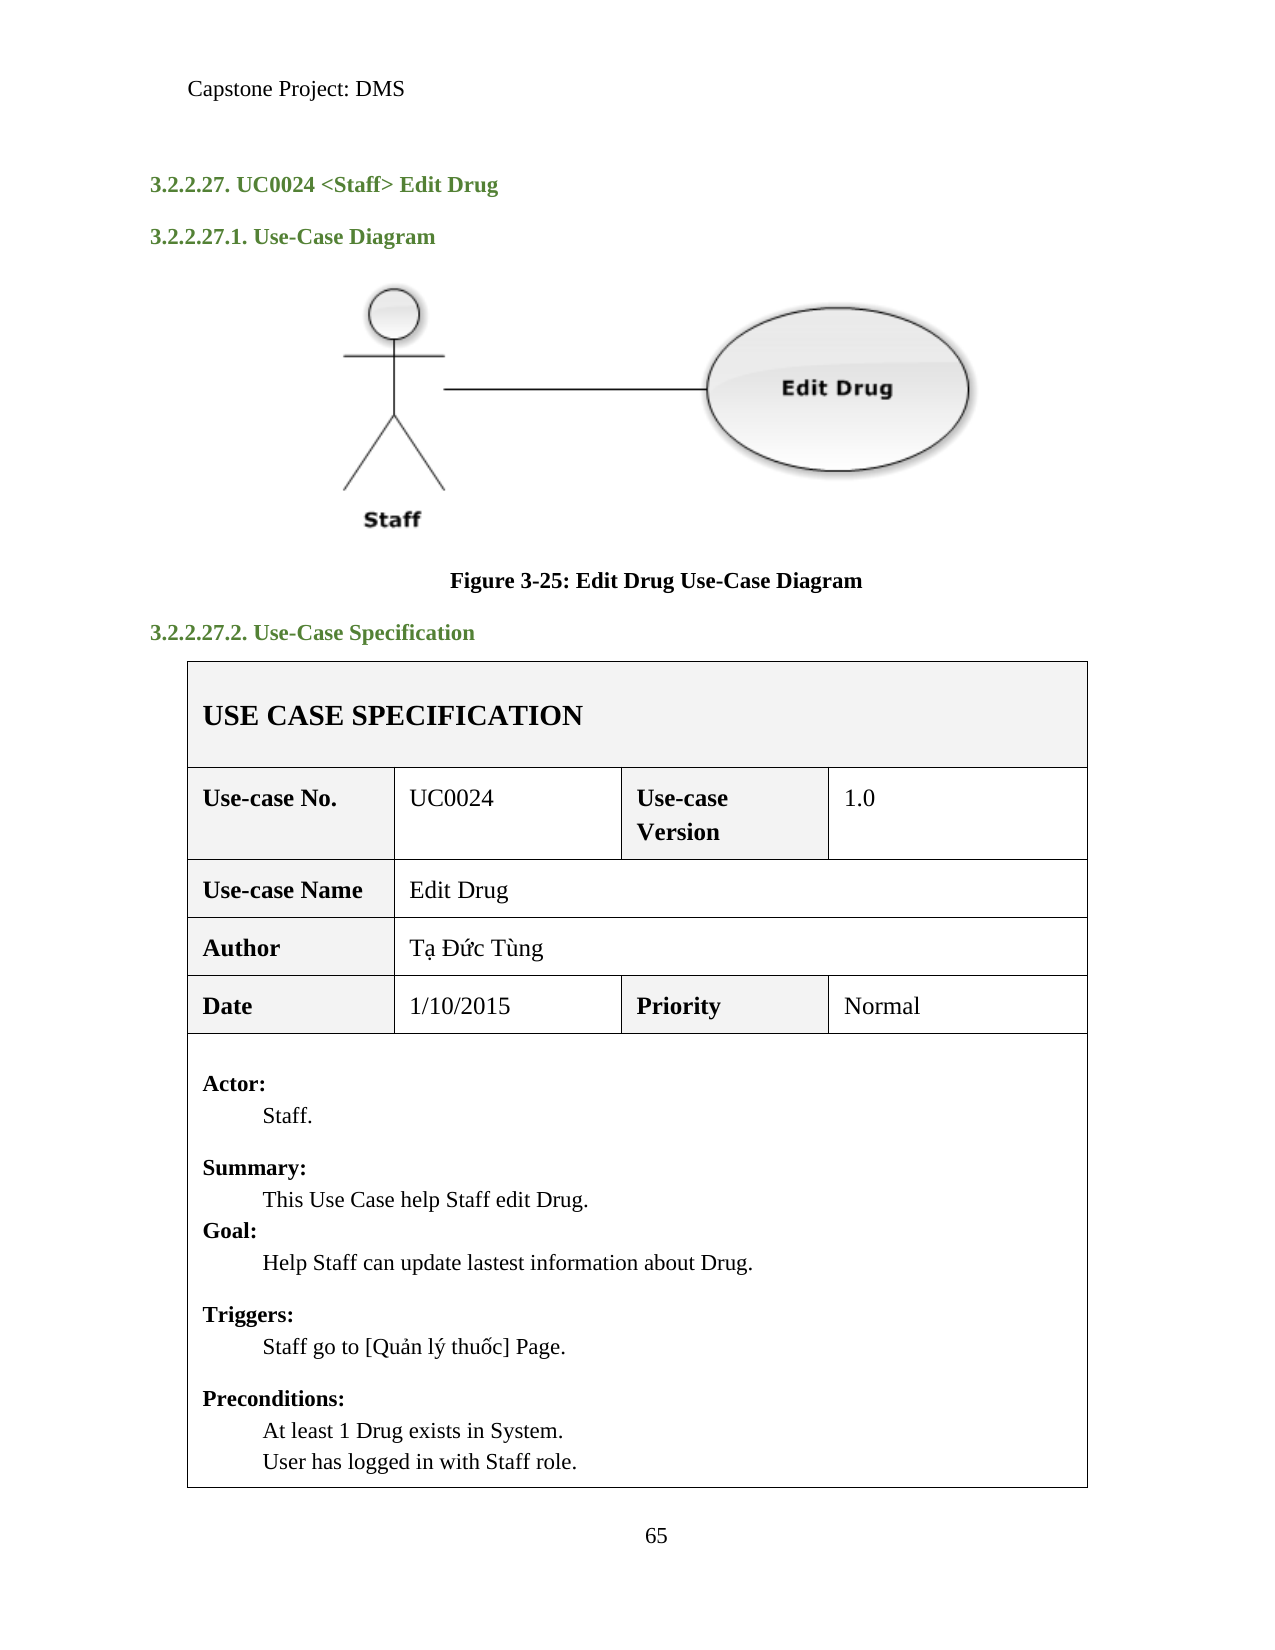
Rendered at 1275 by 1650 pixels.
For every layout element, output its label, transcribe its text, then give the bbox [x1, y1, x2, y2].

table_cell Date [188, 976, 394, 1033]
table_cell UC0024 [395, 768, 621, 859]
table_cell Edit Drug [395, 860, 1087, 917]
table_cell 1.0 [829, 768, 1087, 859]
text Figure 3-25: Edit Drug Use-Case Diagram [187, 567, 1125, 593]
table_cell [188, 1034, 1087, 1487]
subtitle Use-Case Diagram [150, 223, 1125, 249]
table_cell Use-case Version [622, 768, 828, 859]
table_cell 1/10/2015 [395, 976, 621, 1033]
table_cell Use-case Name [188, 860, 394, 917]
table_header USE CASE SPECIFICATION [188, 662, 1087, 767]
subtitle UC0024 <Staff> Edit Drug [150, 171, 1125, 197]
picture [320, 265, 993, 552]
table_cell Priority [622, 976, 828, 1033]
table_cell Normal [829, 976, 1087, 1033]
table_cell Tạ Đức Tùng [395, 918, 1087, 975]
subtitle Use-Case Specification [150, 619, 1125, 646]
table_cell Use-case No. [188, 768, 394, 859]
table_cell Author [188, 918, 394, 975]
